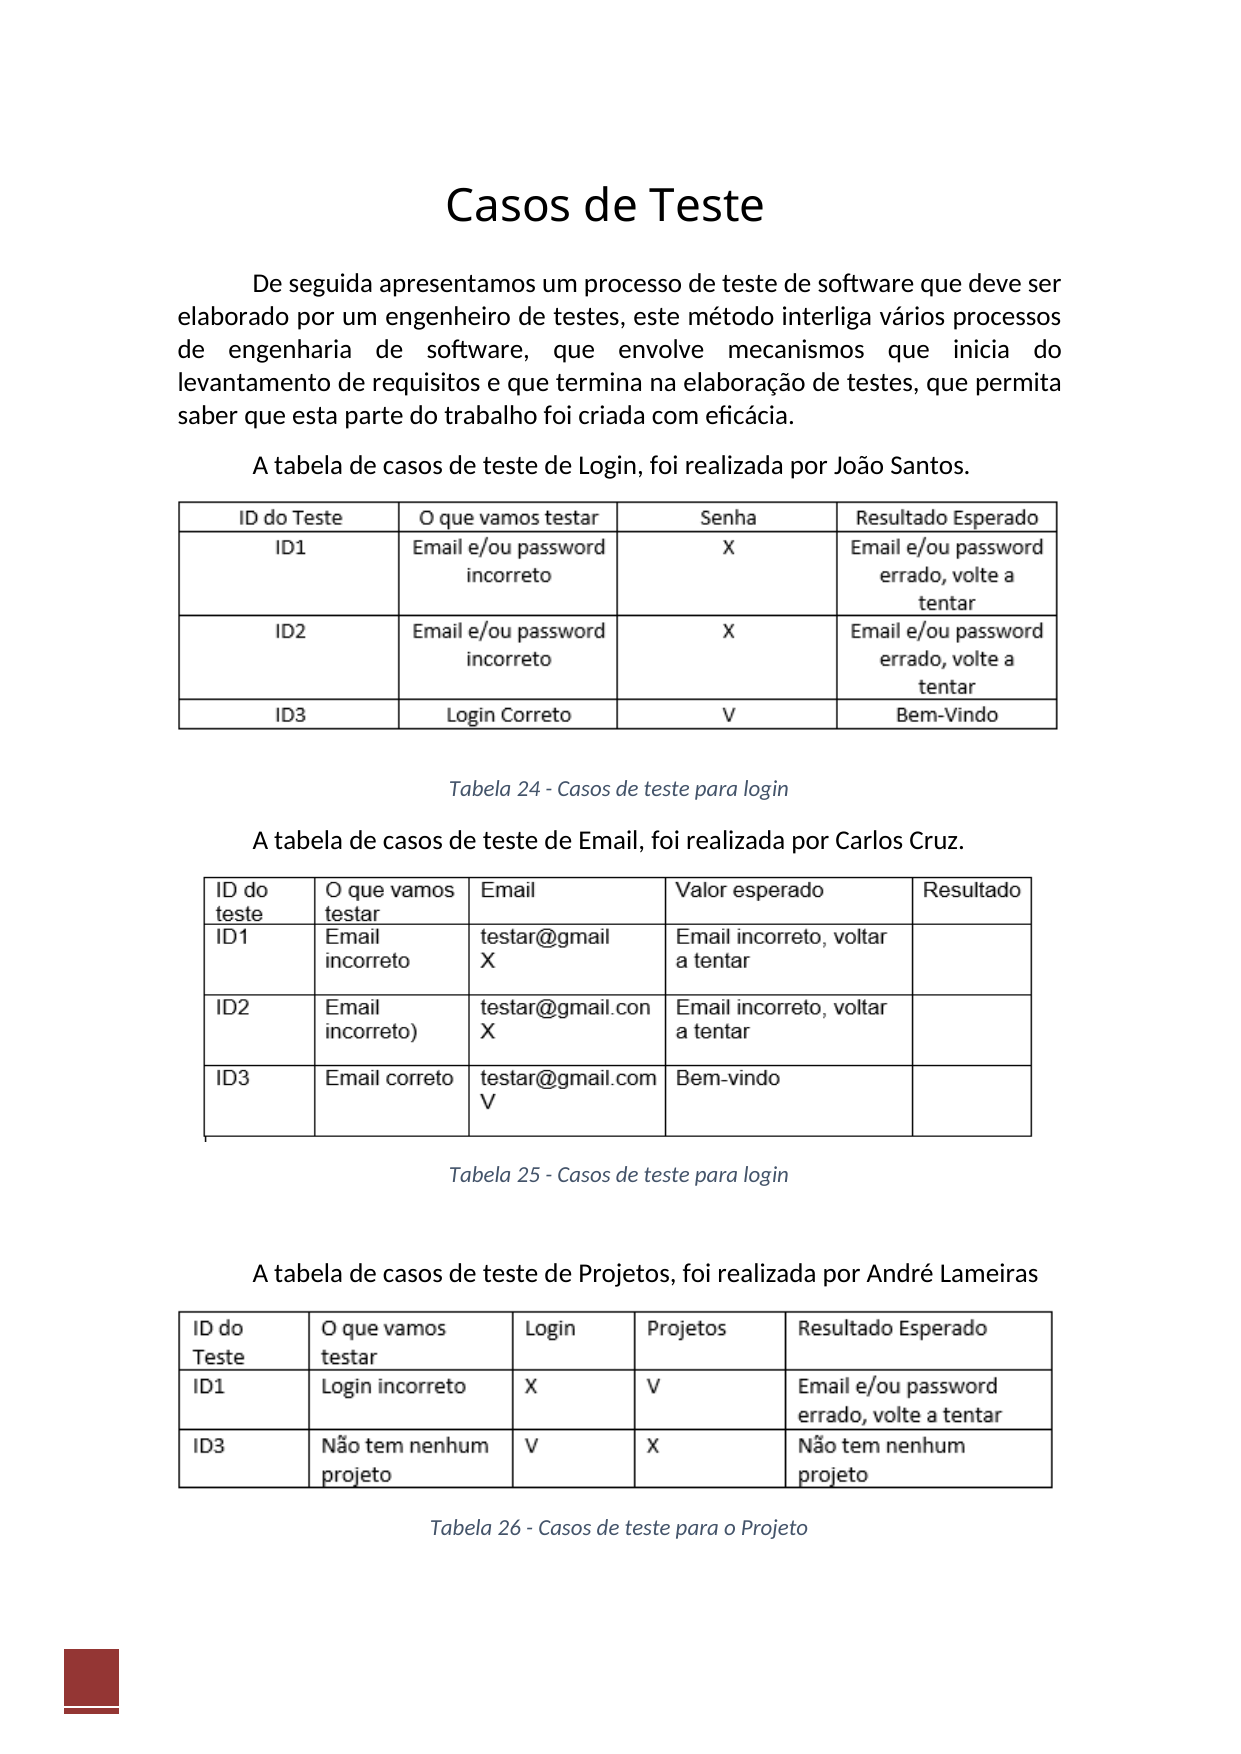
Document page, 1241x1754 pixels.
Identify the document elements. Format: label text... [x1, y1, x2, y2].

subtitle Casos de Teste [177, 173, 1063, 235]
text A tabela de casos de teste de Projetos, foi realizada por André Lameiras [177, 1256, 1063, 1289]
text Tabela 26 - Casos de teste para o Projeto [177, 1513, 1063, 1542]
text A tabela de casos de teste de Email, foi realizada por Carlos Cruz. [177, 823, 1063, 856]
text De seguida apresentamos um processo de teste de software que deve ser elaborado por um engenheiro de testes, este método interliga vários processos de engenharia de software, que envolve mecanismos que inicia do levantamento de requisitos e que termina na elaboração de testes, que permita saber que esta parte do trabalho foi criada com eficácia. [177, 266, 1063, 431]
text Tabela 25 - Casos de teste para login [177, 1160, 1063, 1188]
picture [201, 872, 1039, 1142]
text Tabela 24 - Casos de teste para login [177, 774, 1063, 802]
picture [177, 497, 1063, 736]
text A tabela de casos de teste de Login, foi realizada por João Santos. [177, 448, 1063, 481]
picture [177, 1305, 1061, 1495]
